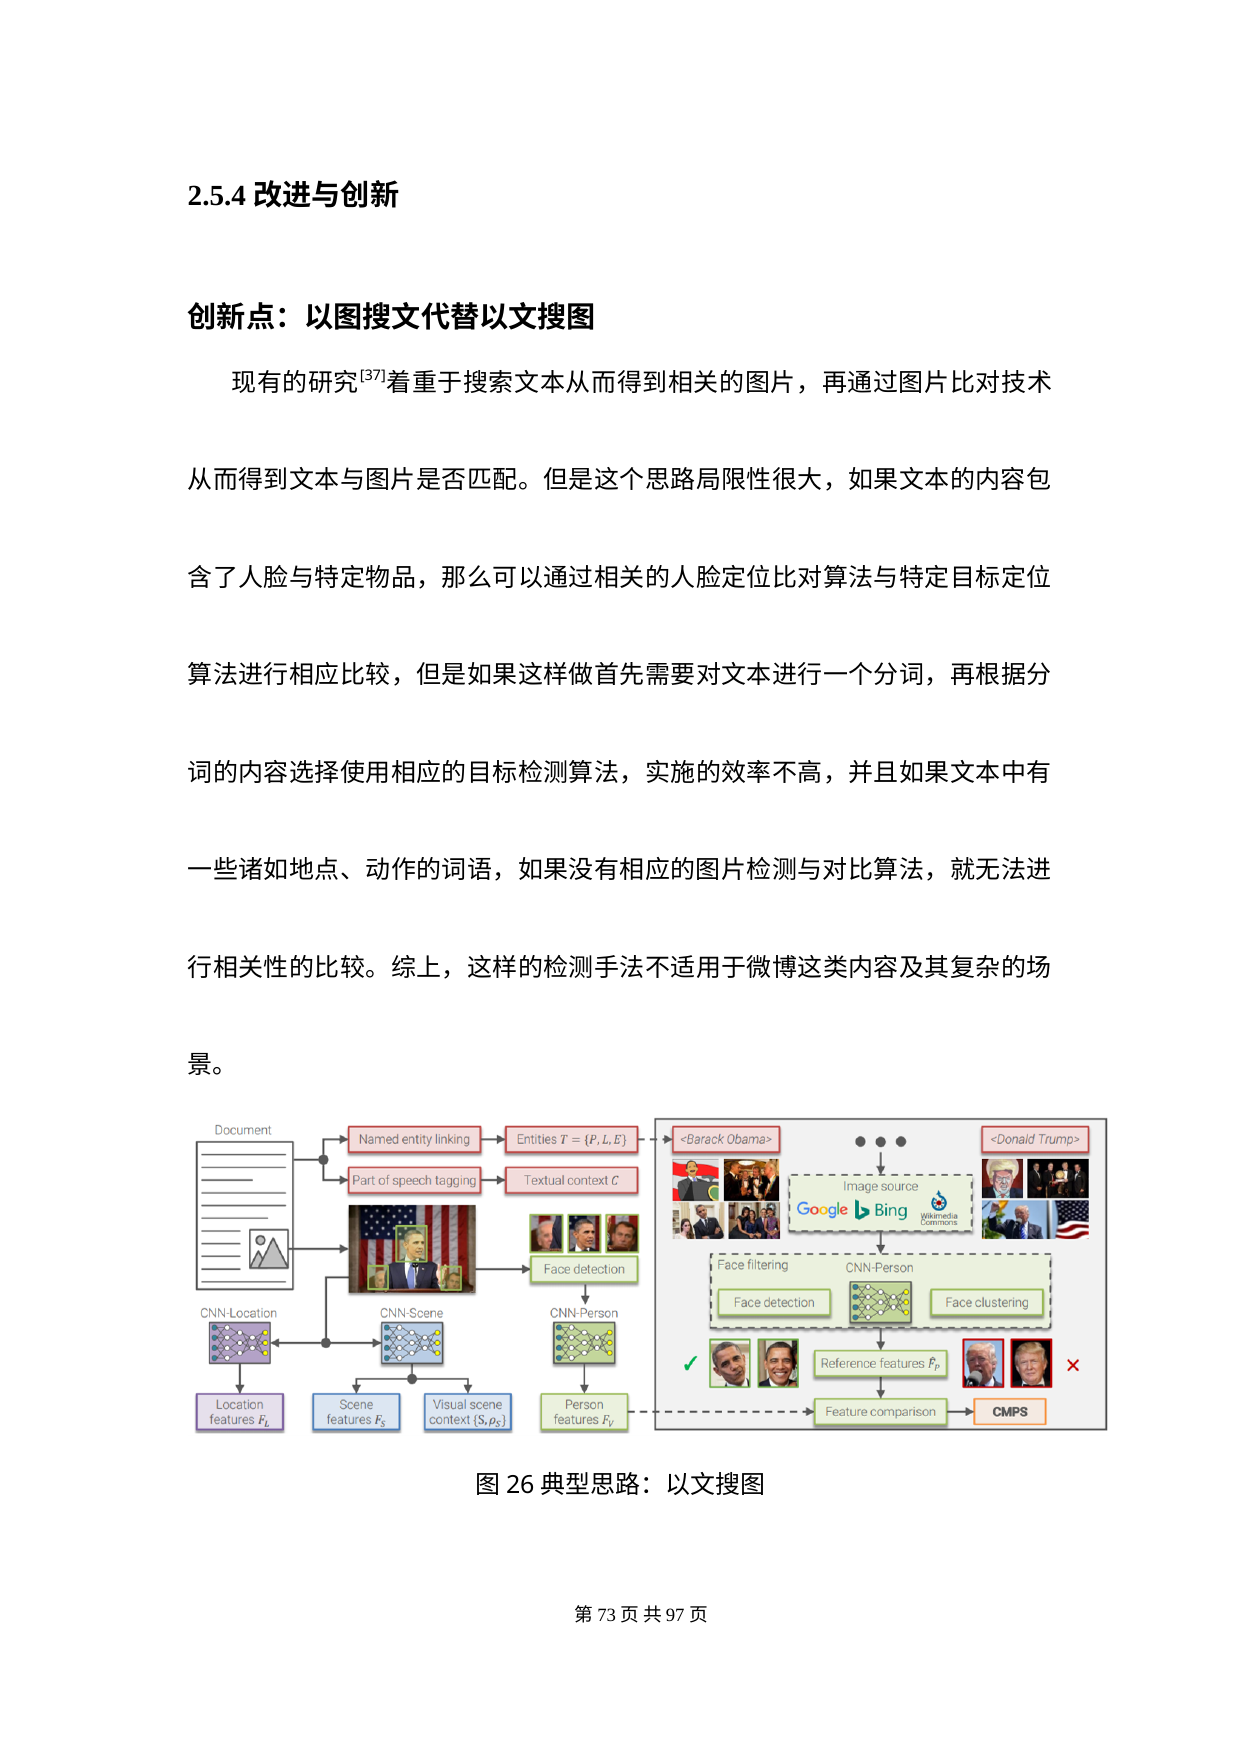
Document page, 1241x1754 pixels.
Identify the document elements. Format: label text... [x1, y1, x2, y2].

text 图 26 典型思路：以文搜图 [187, 1450, 1053, 1515]
text 现有的研究[37]着重于搜索文本从而得到相关的图片，再通过图片比对技术从而得到文本与图片是否匹配。但是这个思路局限性很大，如果文本的内容包含了人脸与特定物品，那么可以通过相关的人脸定位比对算法与特定目标定位算法进行相应比较，但是如果这样做首先需要对文本进行一个分词，再根据分词的内容选择使用相应的目标检测算法，实施的效率不高，并且如果文本中有一些诸如地点、动作的词语，如果没有相应的图片检测与对比算法，就无法进行相关性的比较。综上，这样的检测手法不适用于微博这类内容及其复杂的场景。 [187, 348, 1053, 1095]
picture [187, 1113, 1110, 1436]
text 创新点：以图搜文代替以文搜图 [187, 283, 1053, 348]
subtitle 2.5.4 改进与创新 [187, 160, 1053, 225]
